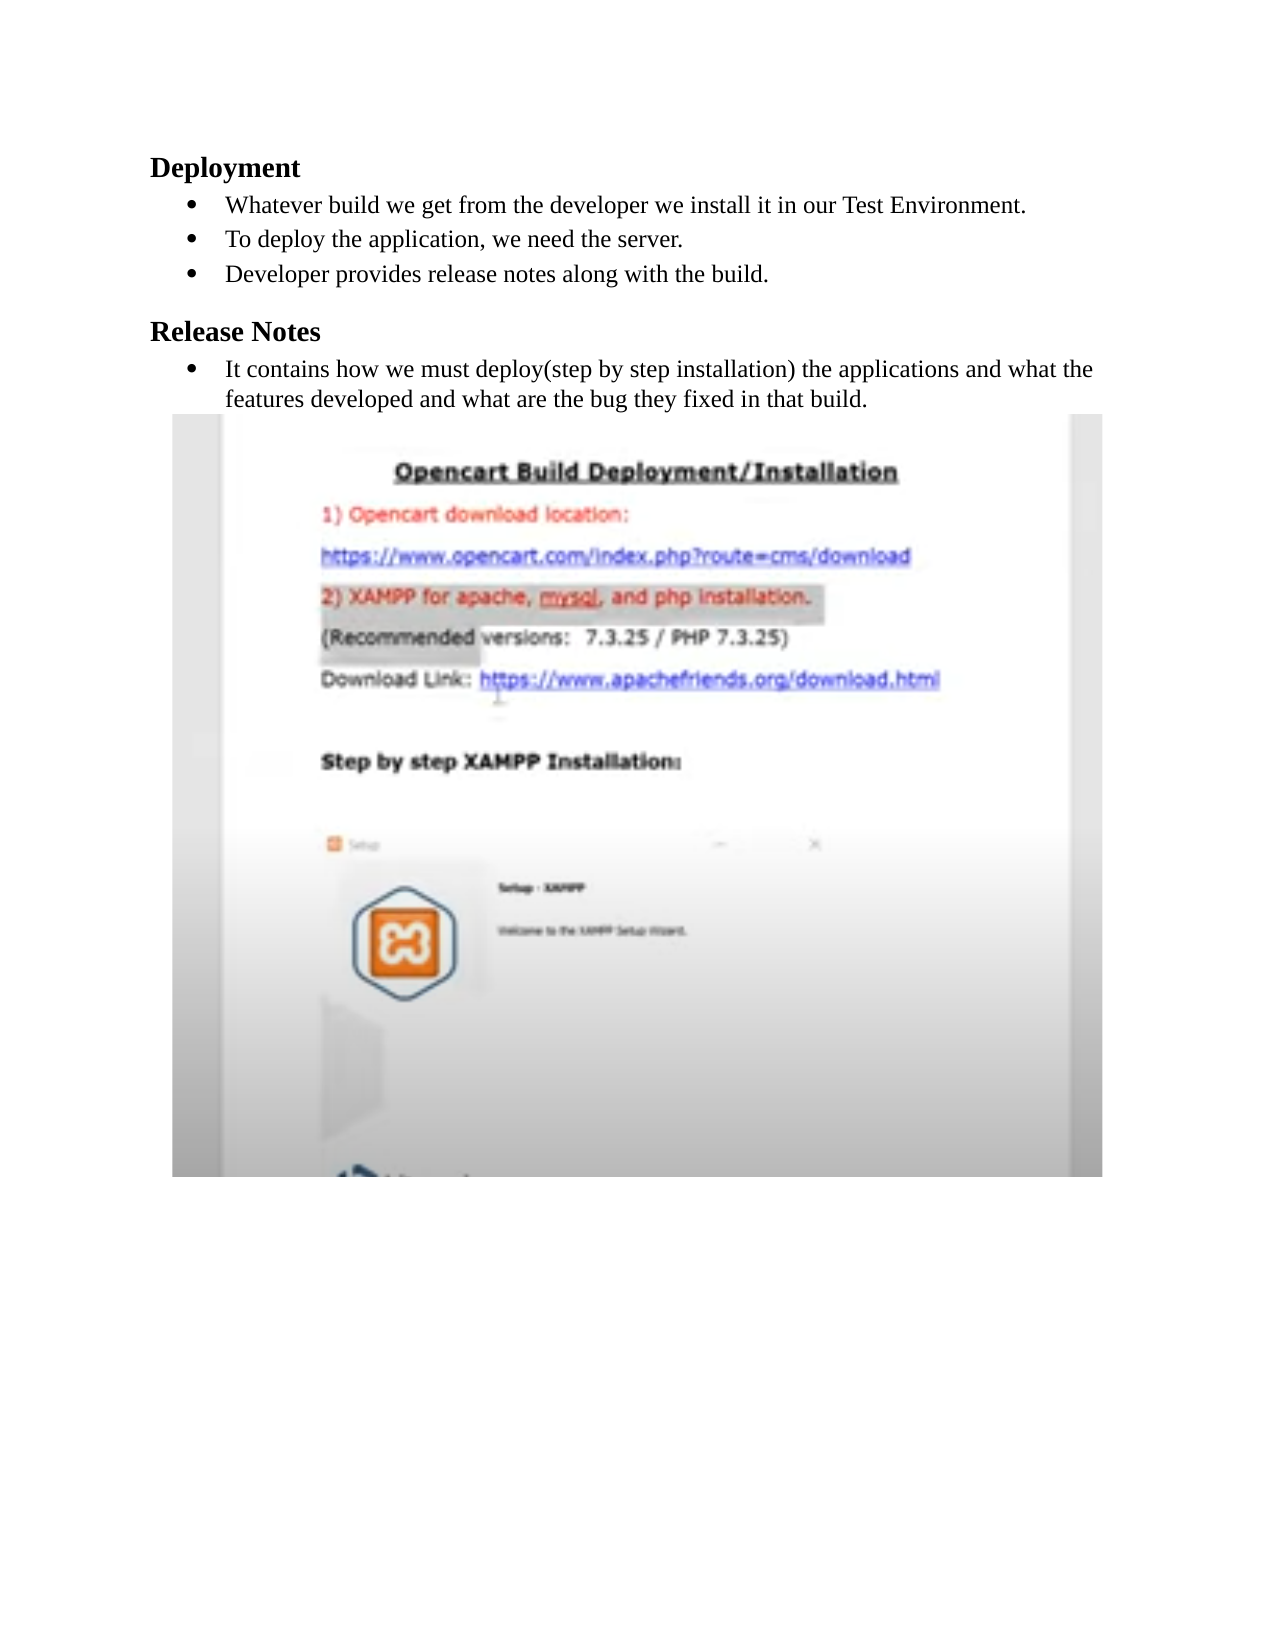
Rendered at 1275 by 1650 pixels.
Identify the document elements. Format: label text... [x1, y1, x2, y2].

picture [172, 414, 1103, 1177]
subtitle To deploy the application, we need the server. [187, 224, 1125, 253]
subtitle Developer provides release notes along with the build. [187, 259, 1125, 288]
subtitle It contains how we must deploy(step by step installation) the applications and what the features developed and what are the bug they fixed in that build. [187, 354, 1125, 413]
subtitle Deployment [150, 150, 1125, 183]
subtitle Whatever build we get from the developer we install it in our Test Environment. [187, 190, 1125, 218]
subtitle Release Notes [150, 314, 1125, 348]
